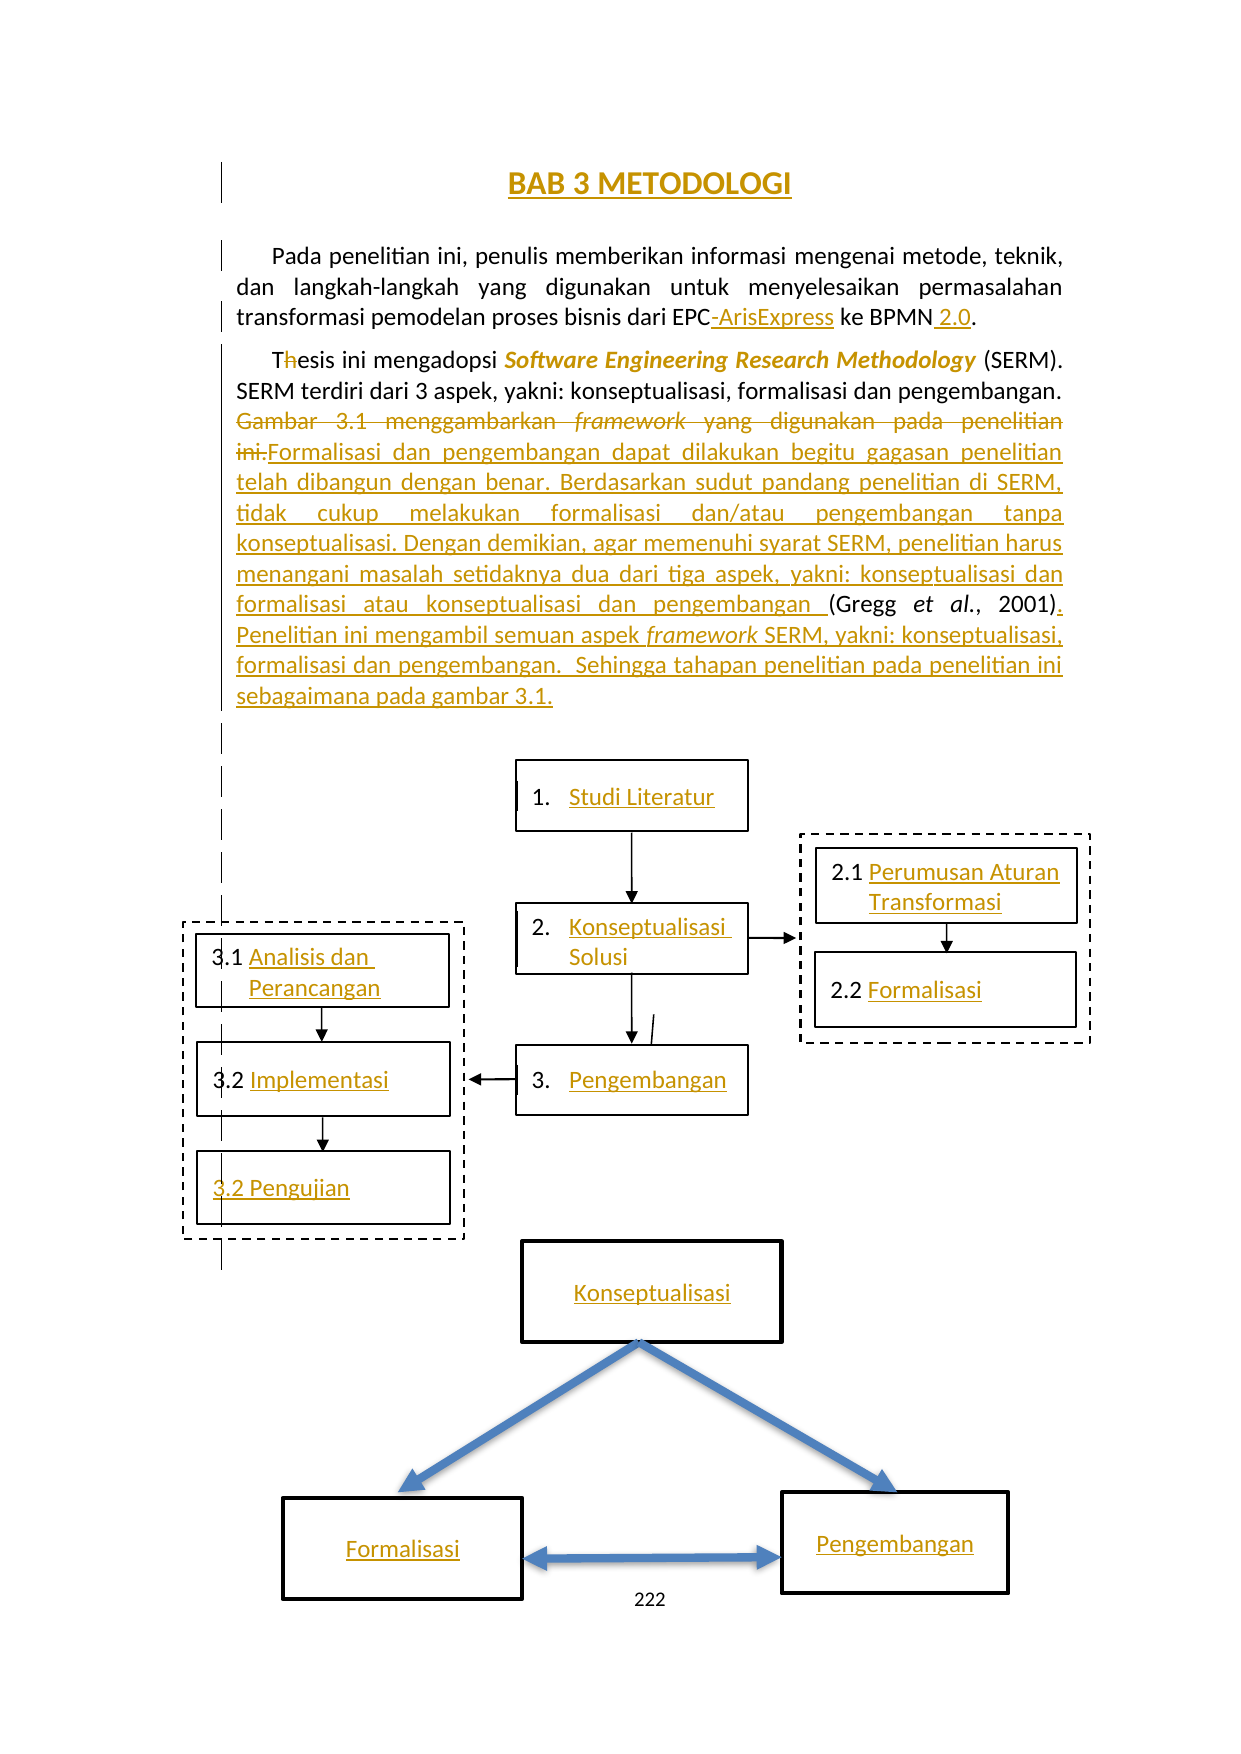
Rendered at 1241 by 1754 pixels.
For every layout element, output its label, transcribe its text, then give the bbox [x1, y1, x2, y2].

text Tesis ini mengadopsi Software Engineering Research Methodology (SERM). SERM terdiri dari 3 aspek, yakni: konseptualisasi, formalisasi dan pengembangan. (Gregg et al., 2001) [236, 423, 1063, 492]
text Tesis ini mengadopsi Software Engineering Research Methodology (SERM). SERM terdiri dari 3 aspek, yakni: konseptualisasi, formalisasi dan pengembangan. (Gregg et al., 2001) [236, 585, 1063, 645]
text Pada penelitian ini, penulis memberikan informasi mengenai metode, teknik, dan langkah-langkah yang digunakan untuk menyelesaikan permasalahan transformasi pemodelan proses bisnis dari EPC ke BPMN. [236, 240, 1063, 332]
text Tesis ini mengadopsi Software Engineering Research Methodology (SERM). SERM terdiri dari 3 aspek, yakni: konseptualisasi, formalisasi dan pengembangan. (Gregg et al., 2001) [236, 525, 1063, 553]
text Tesis ini mengadopsi Software Engineering Research Methodology (SERM). SERM terdiri dari 3 aspek, yakni: konseptualisasi, formalisasi dan pengembangan. (Gregg et al., 2001) [236, 677, 1063, 711]
text Tesis ini mengadopsi Software Engineering Research Methodology (SERM). SERM terdiri dari 3 aspek, yakni: konseptualisasi, formalisasi dan pengembangan. (Gregg et al., 2001) [236, 494, 1063, 523]
text Tesis ini mengadopsi Software Engineering Research Methodology (SERM). SERM terdiri dari 3 aspek, yakni: konseptualisasi, formalisasi dan pengembangan. (Gregg et al., 2001) [236, 555, 1063, 584]
text Tesis ini mengadopsi Software Engineering Research Methodology (SERM). SERM terdiri dari 3 aspek, yakni: konseptualisasi, formalisasi dan pengembangan. (Gregg et al., 2001) [236, 344, 1063, 422]
text Tesis ini mengadopsi Software Engineering Research Methodology (SERM). SERM terdiri dari 3 aspek, yakni: konseptualisasi, formalisasi dan pengembangan. (Gregg et al., 2001) [236, 646, 1063, 675]
